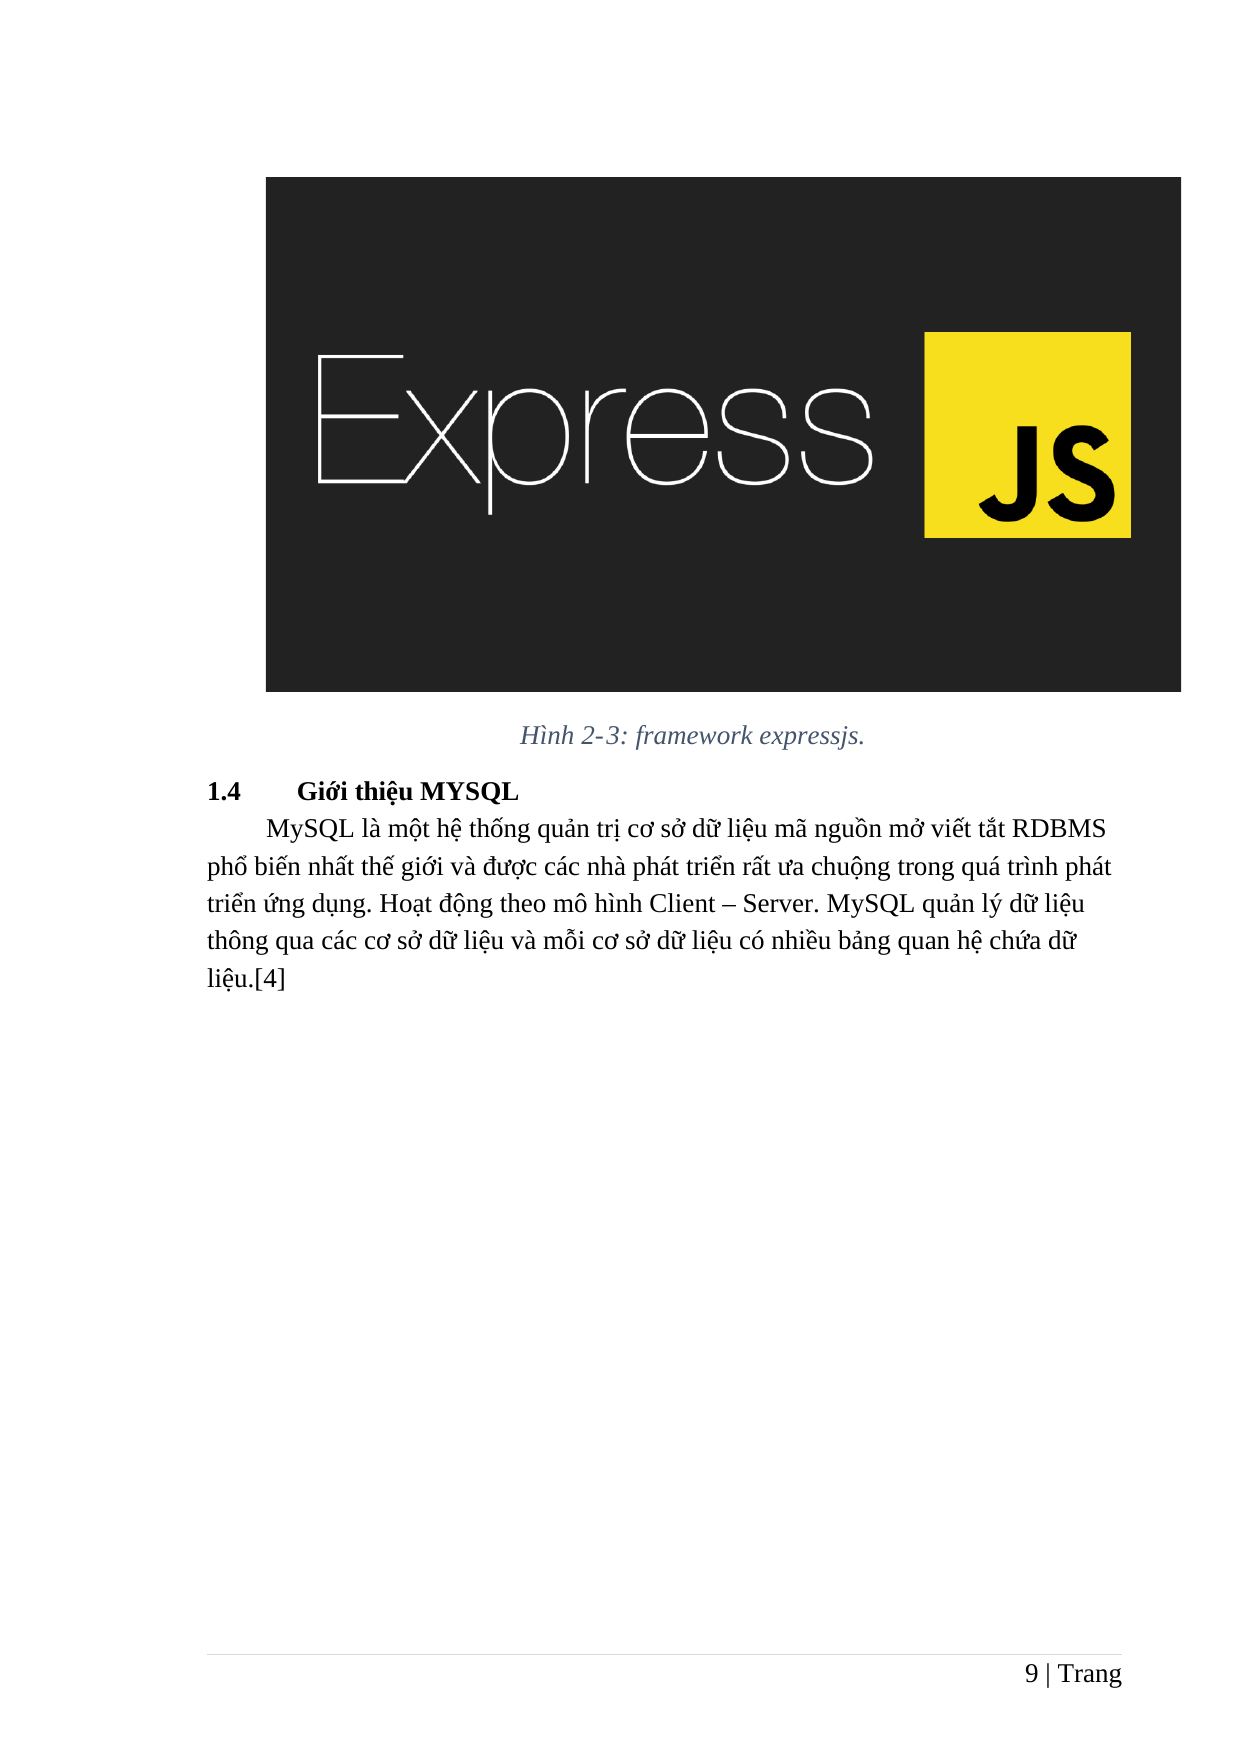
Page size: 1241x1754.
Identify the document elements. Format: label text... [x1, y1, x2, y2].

text MySQL là một hệ thống quản trị cơ sở dữ liệu mã nguồn mở viết tắt RDBMS phổ biến nhất thế giới và được các nhà phát triển rất ưa chuộng trong quá trình phát triển ứng dụng. Hoạt động theo mô hình Client – Server. MySQL quản lý dữ liệu thông qua các cơ sở dữ liệu và mỗi cơ sở dữ liệu có nhiều bảng quan hệ chứa dữ liệu.[4] [207, 812, 1122, 993]
picture [265, 177, 1182, 692]
text Hình 2-3: framework expressjs. [207, 719, 1122, 750]
subtitle Giới thiệu MYSQL [207, 775, 1122, 806]
